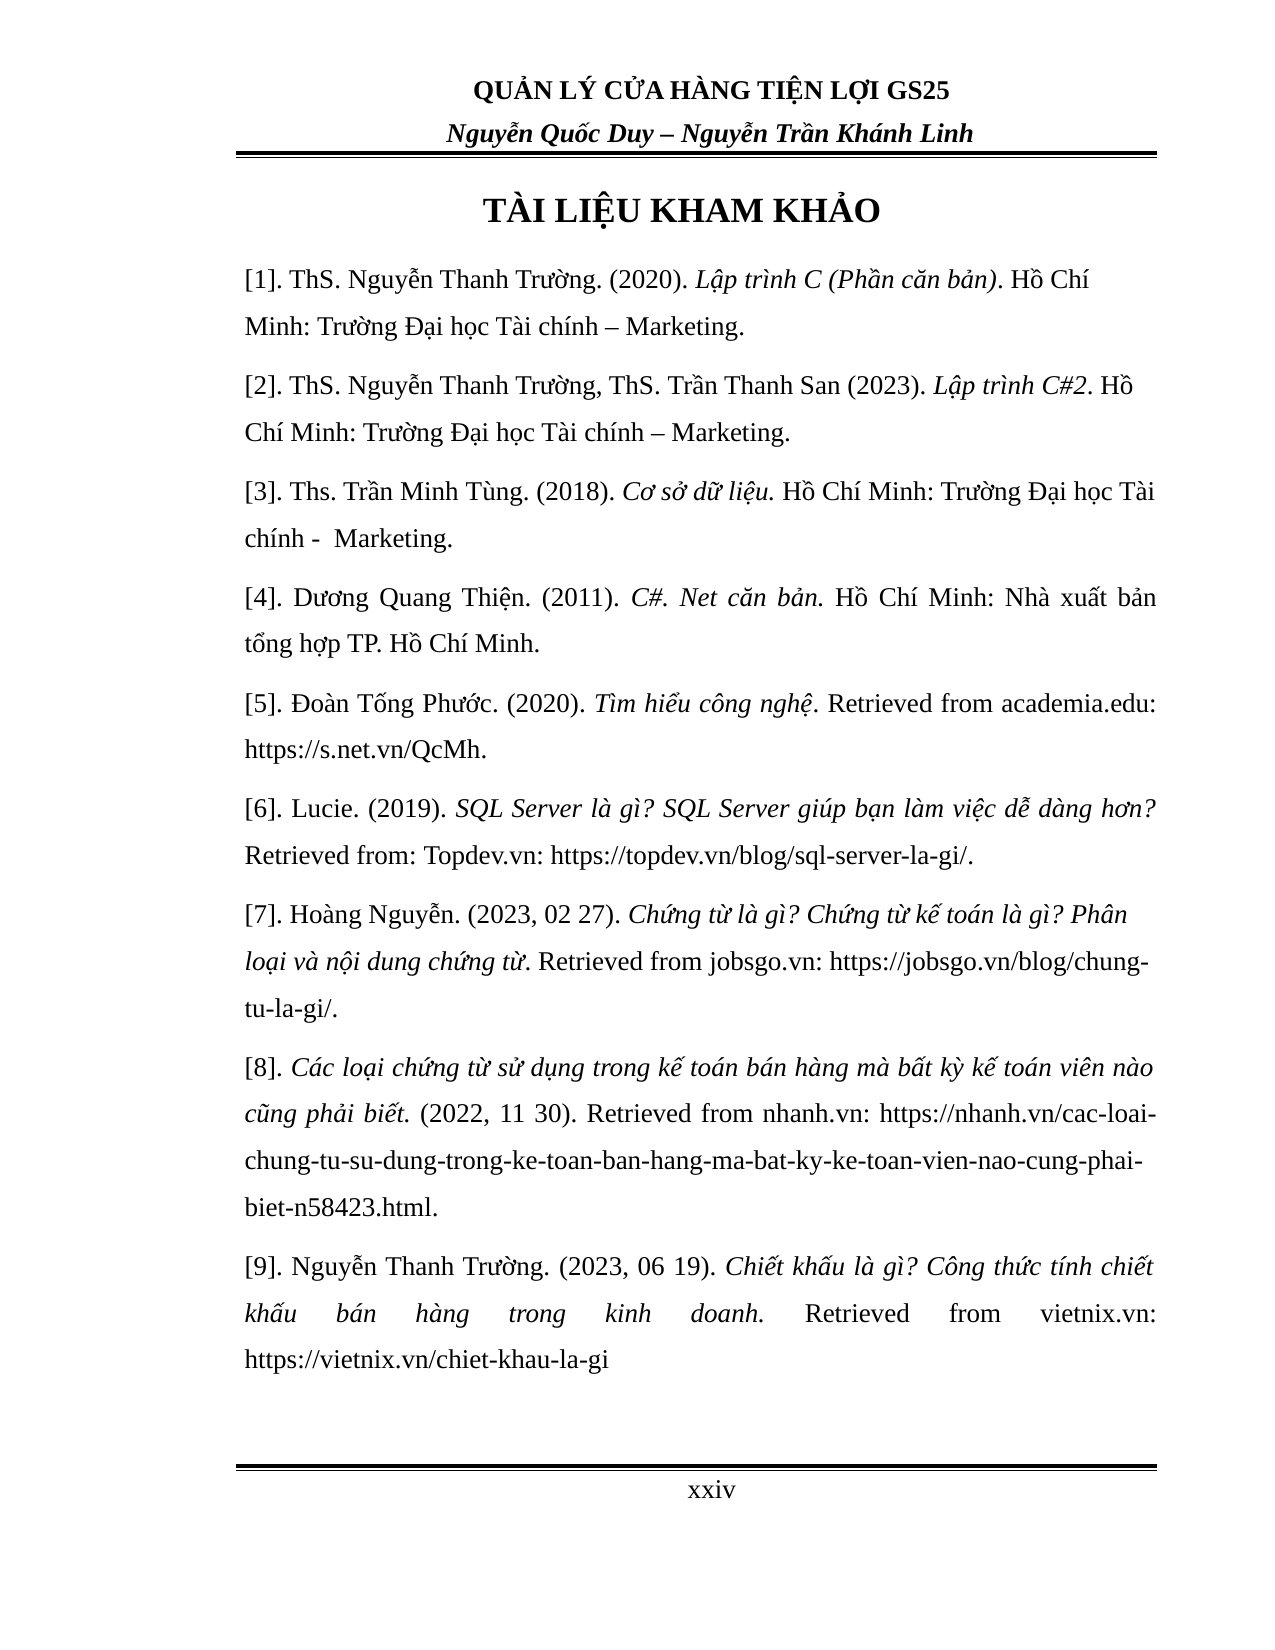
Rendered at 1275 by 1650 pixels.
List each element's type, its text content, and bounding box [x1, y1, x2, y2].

subtitle TÀI LIỆU KHAM KHẢO [207, 190, 1157, 231]
text [4]. Dương Quang Thiện. (2011). C#. Net căn bản. Hồ Chí Minh: Nhà xuất bản tổng hợp TP. Hồ Chí Minh. [244, 581, 1157, 659]
text [1]. ThS. Nguyễn Thanh Trường. (2020). Lập trình C (Phần căn bản). Hồ Chí Minh: Trường Đại học Tài chính – Marketing. [244, 263, 1157, 341]
text [8]. Các loại chứng từ sử dụng trong kế toán bán hàng mà bất kỳ kế toán viên nào cũng phải biết. (2022, 11 30). Retrieved from nhanh.vn: https://nhanh.vn/cac-loai-chung-tu-su-dung-trong-ke-toan-ban-hang-ma-bat-ky-ke-toan-vien-nao-cung-phai-biet-n58423.html. [244, 1051, 1157, 1222]
text [3]. Ths. Trần Minh Tùng. (2018). Cơ sở dữ liệu. Hồ Chí Minh: Trường Đại học Tài chính - Marketing. [244, 475, 1157, 553]
text [2]. ThS. Nguyễn Thanh Trường, ThS. Trần Thanh San (2023). Lập trình C#2. Hồ Chí Minh: Trường Đại học Tài chính – Marketing. [244, 369, 1157, 447]
text [7]. Hoàng Nguyễn. (2023, 02 27). Chứng từ là gì? Chứng từ kế toán là gì? Phân loại và nội dung chứng từ. Retrieved from jobsgo.vn: https://jobsgo.vn/blog/chung-tu-la-gi/. [244, 898, 1157, 1023]
text [6]. Lucie. (2019). SQL Server là gì? SQL Server giúp bạn làm việc dễ dàng hơn? Retrieved from: Topdev.vn: https://topdev.vn/blog/sql-server-la-gi/. [244, 793, 1157, 870]
text [9]. Nguyễn Thanh Trường. (2023, 06 19). Chiết khấu là gì? Công thức tính chiết khấu bán hàng trong kinh doanh. Retrieved from vietnix.vn: https://vietnix.vn/chiet-khau-la-gi [244, 1250, 1157, 1374]
text [5]. Đoàn Tống Phước. (2020). Tìm hiểu công nghệ. Retrieved from academia.edu: https://s.net.vn/QcMh. [244, 687, 1157, 764]
